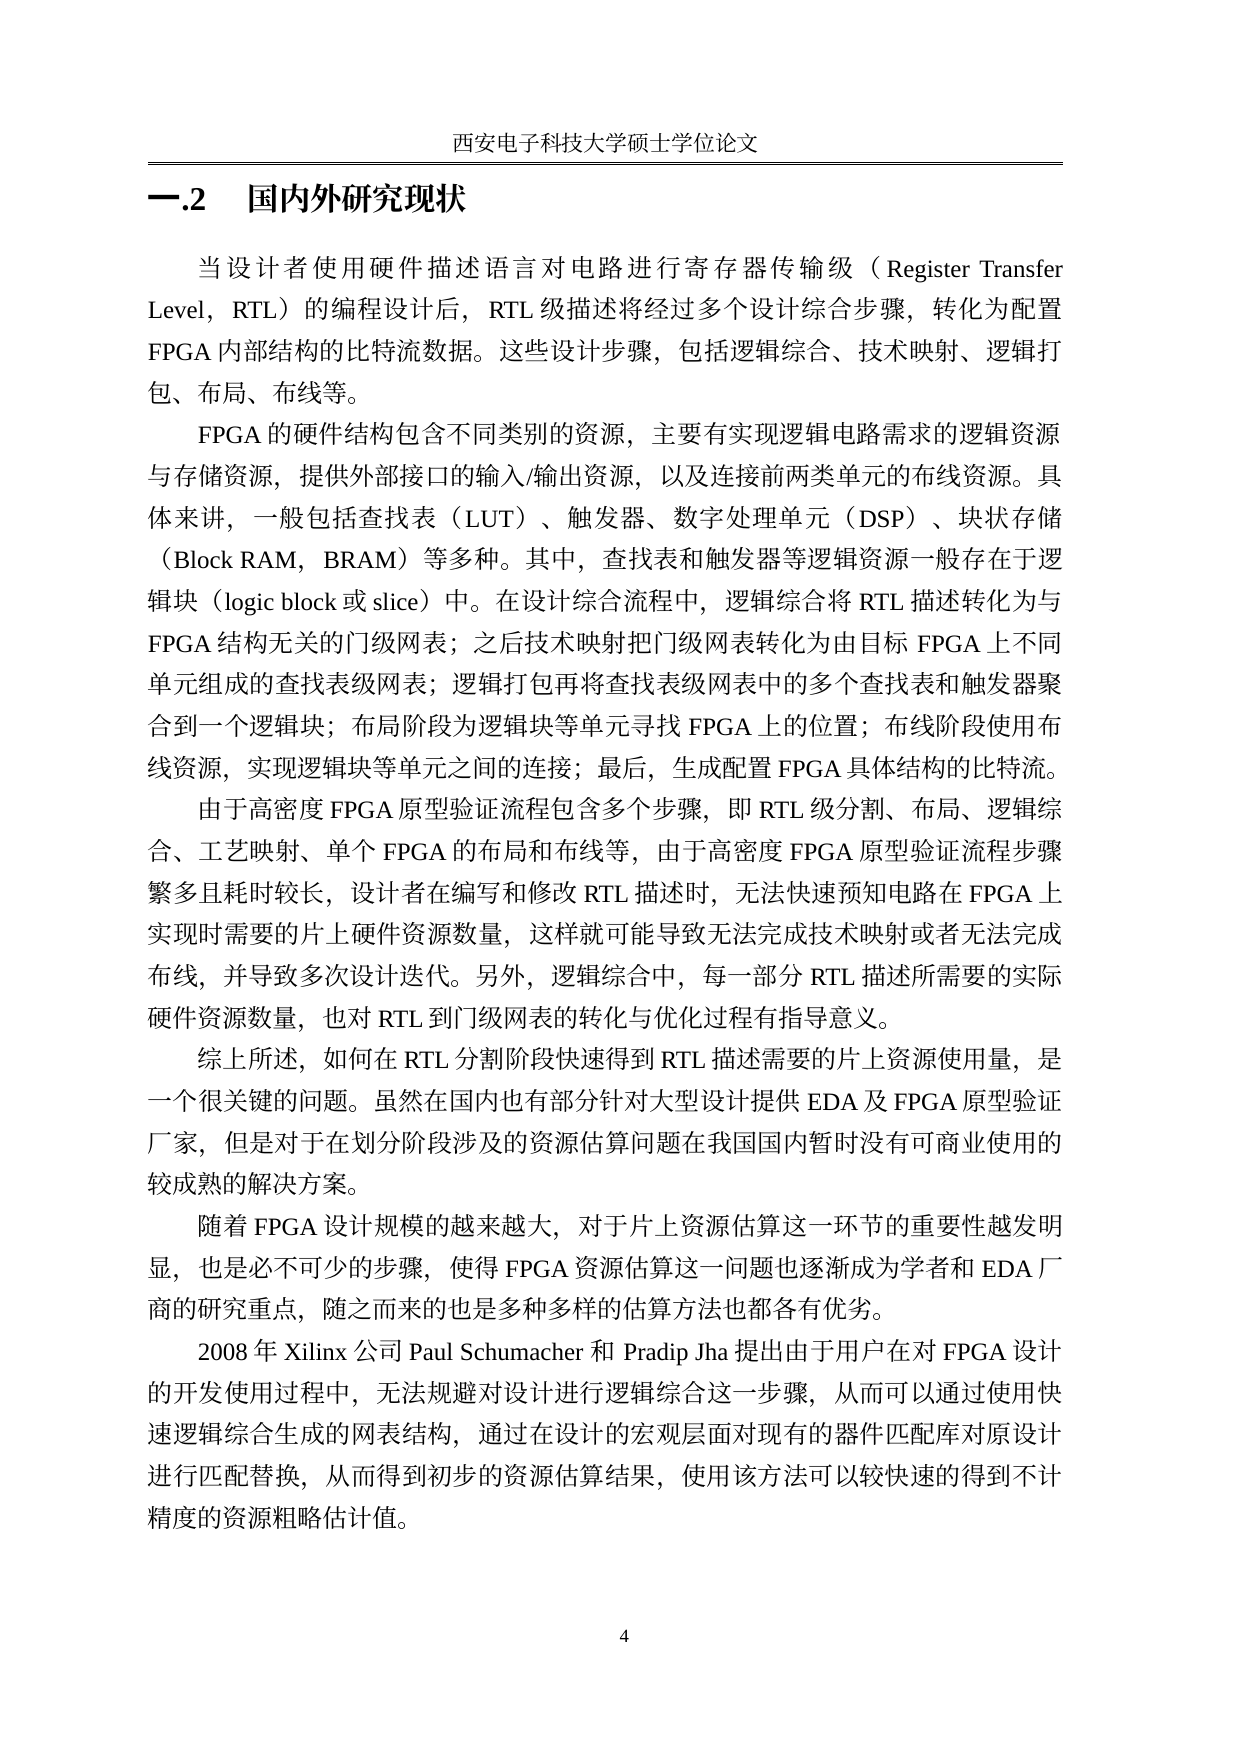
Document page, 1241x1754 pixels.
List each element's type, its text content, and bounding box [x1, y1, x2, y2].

text FPGA的硬件结构包含不同类别的资源，主要有实现逻辑电路需求的逻辑资源与存储资源，提供外部接口的输入/输出资源，以及连接前两类单元的布线资源。具体来讲，一般包括查找表（LUT）、触发器、数字处理单元（DSP）、块状存储（Block RAM，BRAM）等多种。其中，查找表和触发器等逻辑资源一般存在于逻辑块（logic block或slice）中。在设计综合流程中，逻辑综合将RTL描述转化为与FPGA结构无关的门级网表；之后技术映射把门级网表转化为由目标FPGA上不同单元组成的查找表级网表；逻辑打包再将查找表级网表中的多个查找表和触发器聚合到一个逻辑块；布局阶段为逻辑块等单元寻找FPGA上的位置；布线阶段使用布线资源，实现逻辑块等单元之间的连接；最后，生成配置FPGA具体结构的比特流。 [148, 411, 1063, 786]
text 2008年Xilinx公司Paul Schumacher 和 Pradip Jha提出由于用户在对FPGA设计的开发使用过程中，无法规避对设计进行逻辑综合这一步骤，从而可以通过使用快速逻辑综合生成的网表结构，通过在设计的宏观层面对现有的器件匹配库对原设计进行匹配替换，从而得到初步的资源估算结果，使用该方法可以较快速的得到不计精度的资源粗略估计值。 [148, 1327, 1063, 1536]
subtitle 国内外研究现状 [148, 177, 1063, 219]
text 由于高密度FPGA原型验证流程包含多个步骤，即RTL级分割、布局、逻辑综合、工艺映射、单个FPGA的布局和布线等，由于高密度FPGA原型验证流程步骤繁多且耗时较长，设计者在编写和修改RTL描述时，无法快速预知电路在FPGA上实现时需要的片上硬件资源数量，这样就可能导致无法完成技术映射或者无法完成布线，并导致多次设计迭代。另外，逻辑综合中，每一部分RTL描述所需要的实际硬件资源数量，也对RTL到门级网表的转化与优化过程有指导意义。 [148, 786, 1063, 1036]
text 综上所述，如何在RTL分割阶段快速得到RTL描述需要的片上资源使用量，是一个很关键的问题。虽然在国内也有部分针对大型设计提供EDA及FPGA原型验证厂家，但是对于在划分阶段涉及的资源估算问题在我国国内暂时没有可商业使用的较成熟的解决方案。 [148, 1036, 1063, 1202]
text 当设计者使用硬件描述语言对电路进行寄存器传输级（Register Transfer Level，RTL）的编程设计后，RTL级描述将经过多个设计综合步骤，转化为配置FPGA内部结构的比特流数据。这些设计步骤，包括逻辑综合、技术映射、逻辑打包、布局、布线等。 [148, 244, 1063, 411]
text 随着FPGA设计规模的越来越大，对于片上资源估算这一环节的重要性越发明显，也是必不可少的步骤，使得FPGA资源估算这一问题也逐渐成为学者和EDA厂商的研究重点，随之而来的也是多种多样的估算方法也都各有优劣。 [148, 1202, 1063, 1327]
